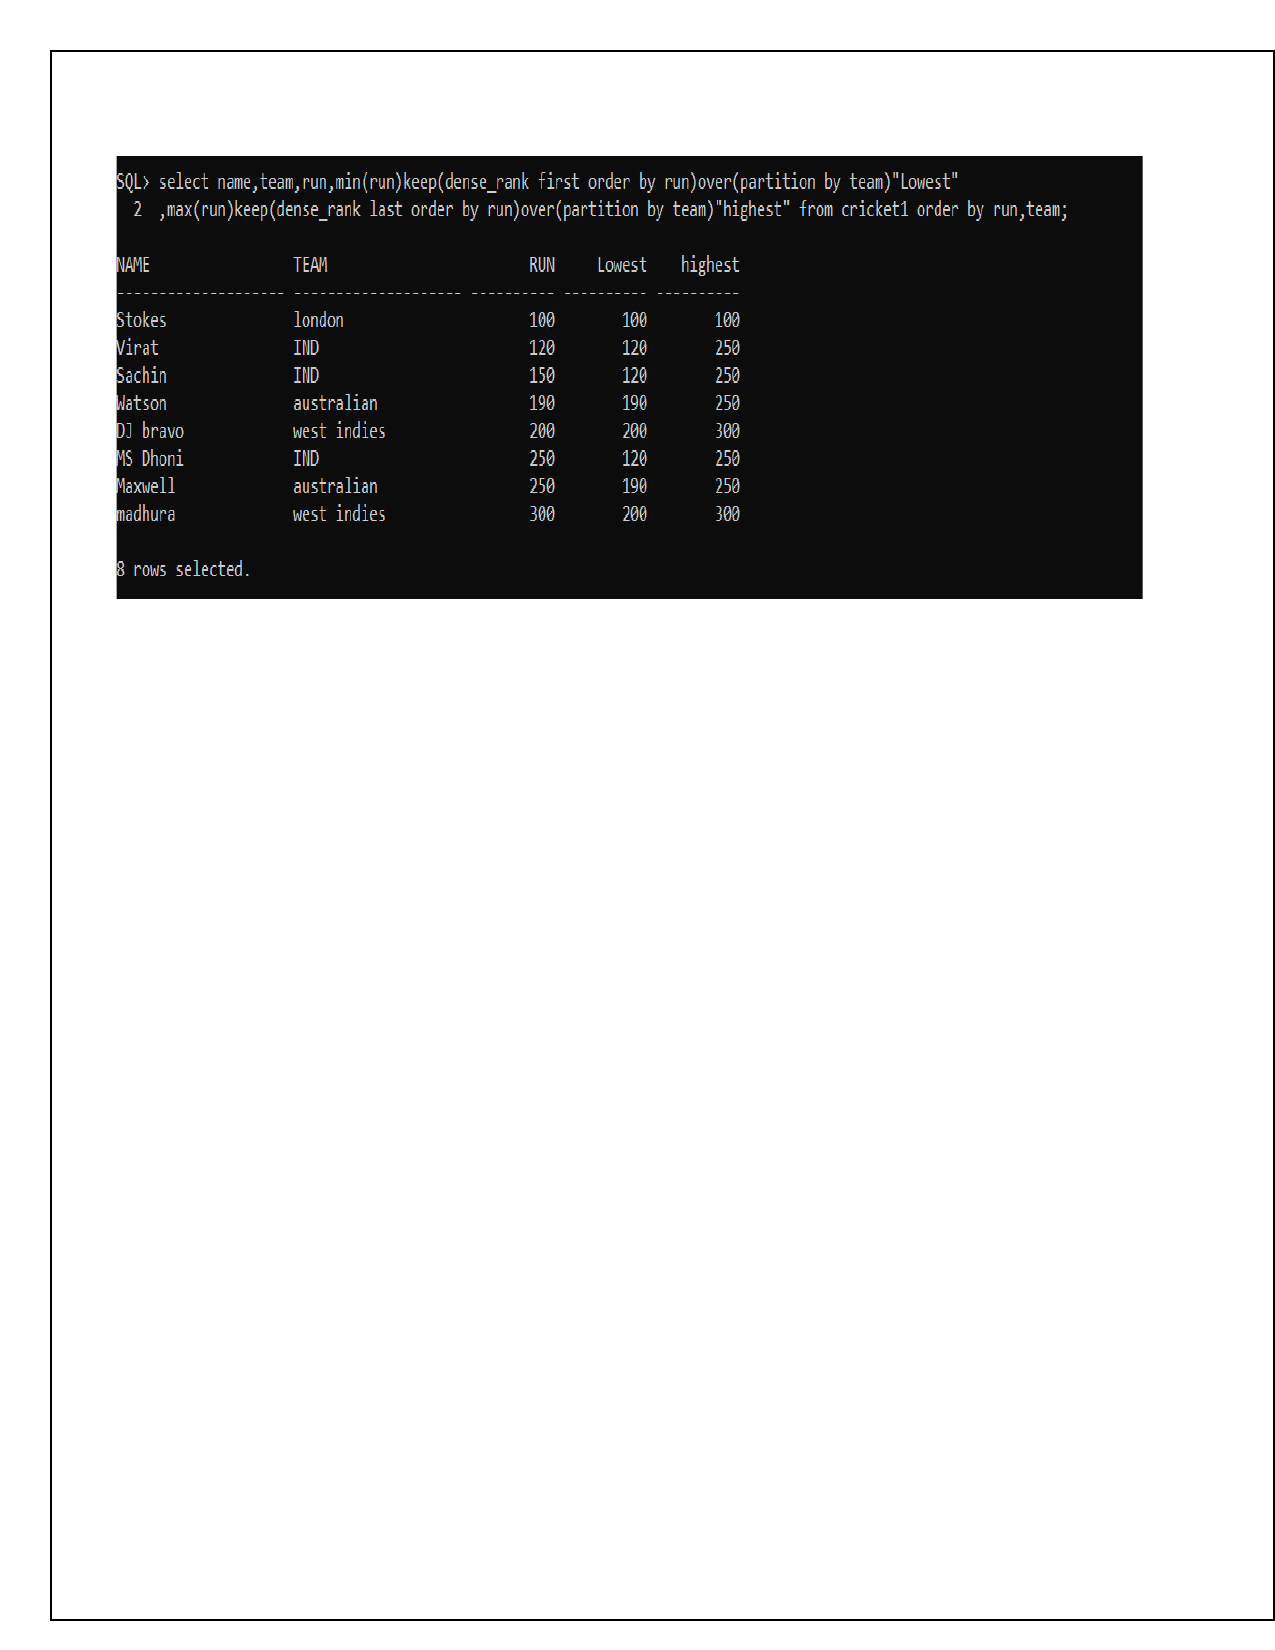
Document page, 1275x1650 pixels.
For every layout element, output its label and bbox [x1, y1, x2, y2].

picture [116, 156, 1143, 599]
